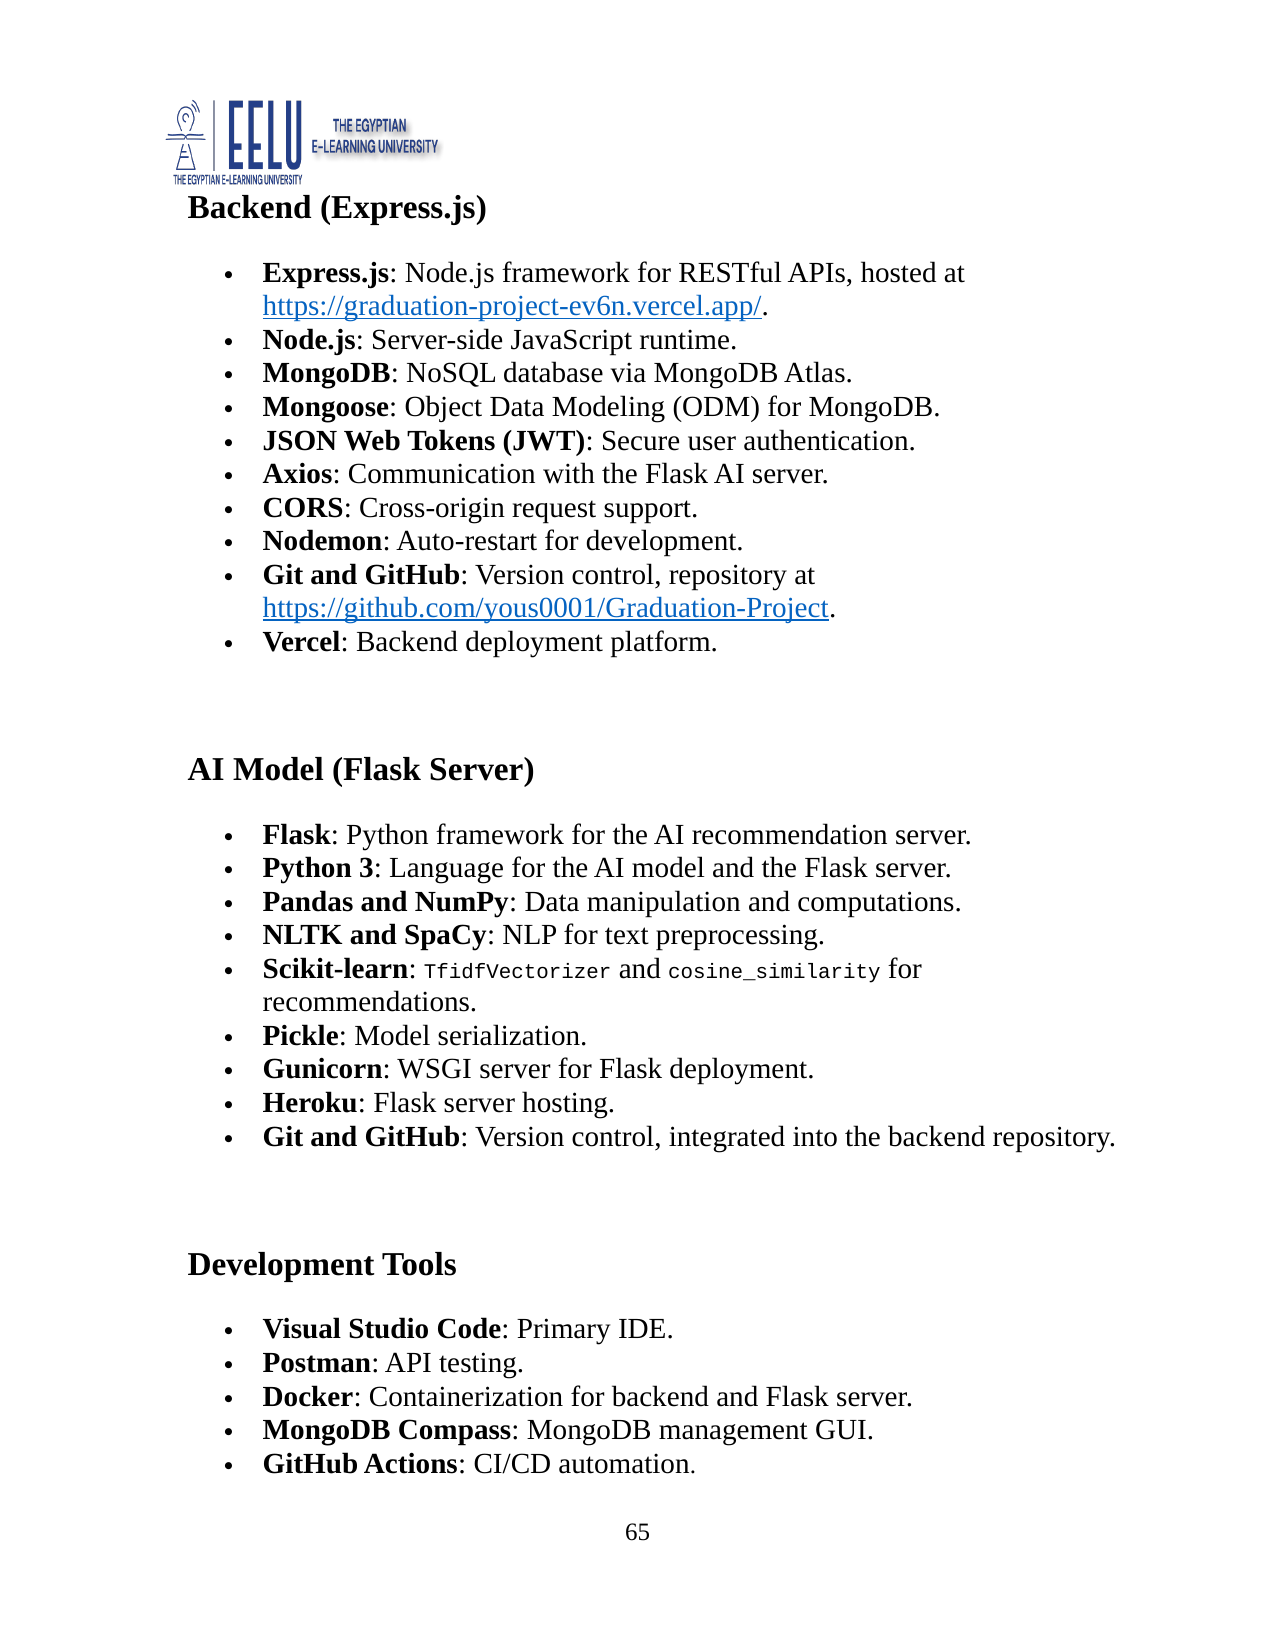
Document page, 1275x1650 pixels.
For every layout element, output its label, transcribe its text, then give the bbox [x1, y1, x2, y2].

list Vercel: Backend deployment platform. [225, 624, 1125, 657]
list Heroku: Flask server hosting. [225, 1085, 1125, 1119]
list MongoDB Compass: MongoDB management GUI. [225, 1412, 1125, 1446]
list Scikit-learn: TfidfVectorizer and cosine_similarity for recommendations. [225, 951, 1125, 1018]
list GitHub Actions: CI/CD automation. [225, 1446, 1125, 1479]
list Pandas and NumPy: Data manipulation and computations. [225, 884, 1125, 917]
list Flask: Python framework for the AI recommendation server. [225, 817, 1125, 850]
list Nodemon: Auto-restart for development. [225, 523, 1125, 557]
list Visual Studio Code: Primary IDE. [225, 1312, 1125, 1345]
list Express.js: Node.js framework for RESTful APIs, hosted at https://graduation-project-ev6n.vercel.app/. [225, 255, 1125, 322]
list CORS: Cross-origin request support. [225, 490, 1125, 523]
list Pickle: Model serialization. [225, 1018, 1125, 1052]
list NLTK and SpaCy: NLP for text preprocessing. [225, 917, 1125, 951]
list Git and GitHub: Version control, integrated into the backend repository. [225, 1119, 1125, 1152]
list Docker: Containerization for backend and Flask server. [225, 1379, 1125, 1412]
list Python 3: Language for the AI model and the Flask server. [225, 850, 1125, 884]
list Axios: Communication with the Flask AI server. [225, 456, 1125, 490]
picture [150, 75, 444, 188]
list Node.js: Server-side JavaScript runtime. [225, 322, 1125, 356]
list MongoDB: NoSQL database via MongoDB Atlas. [225, 356, 1125, 389]
text Backend (Express.js) [187, 187, 1125, 226]
list Git and GitHub: Version control, repository at https://github.com/yous0001/Graduation-Project. [225, 557, 1125, 624]
text AI Model (Flask Server) [187, 749, 1125, 788]
list Postman: API testing. [225, 1345, 1125, 1379]
list JSON Web Tokens (JWT): Secure user authentication. [225, 423, 1125, 456]
text Development Tools [187, 1244, 1125, 1282]
list Gunicorn: WSGI server for Flask deployment. [225, 1052, 1125, 1085]
list Mongoose: Object Data Modeling (ODM) for MongoDB. [225, 389, 1125, 423]
